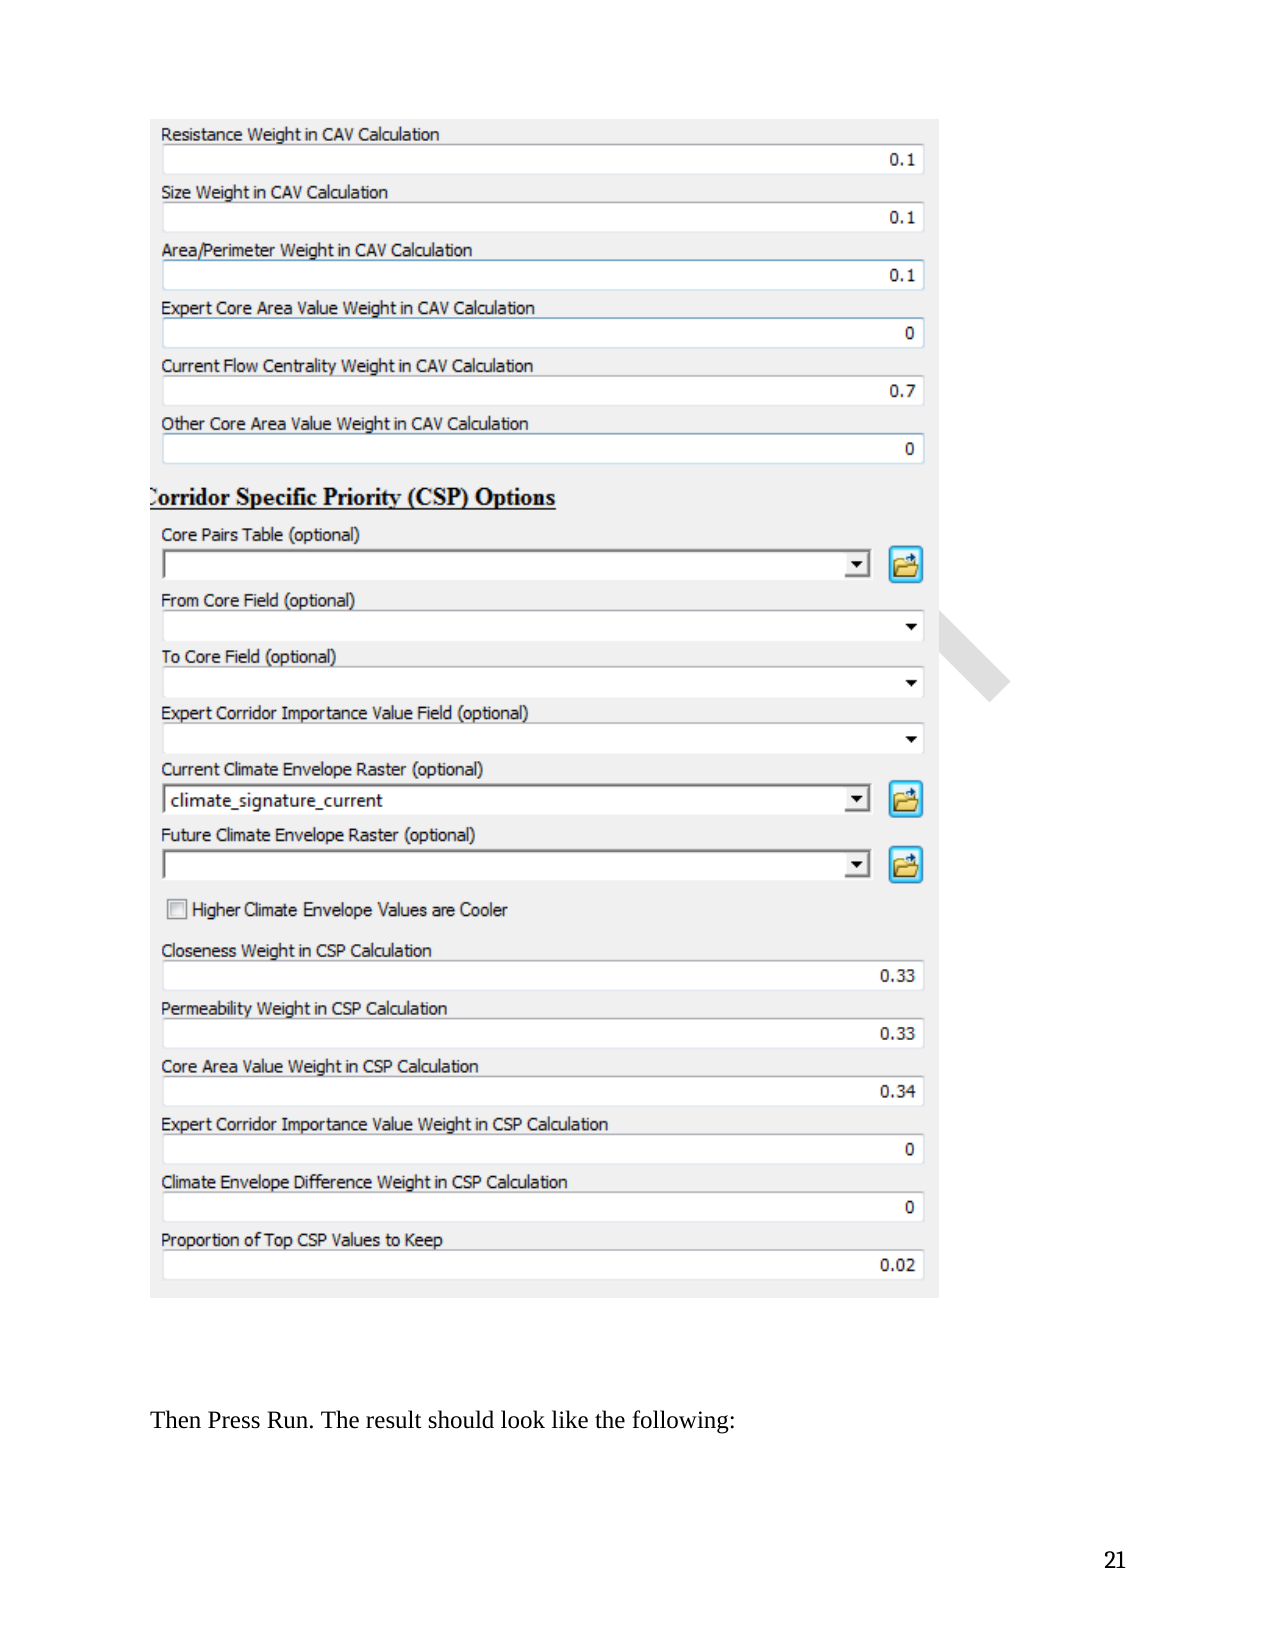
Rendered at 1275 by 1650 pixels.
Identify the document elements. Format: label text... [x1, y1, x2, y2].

picture [150, 119, 939, 1298]
text Then Press Run. The result should look like the following: [150, 1405, 1125, 1434]
